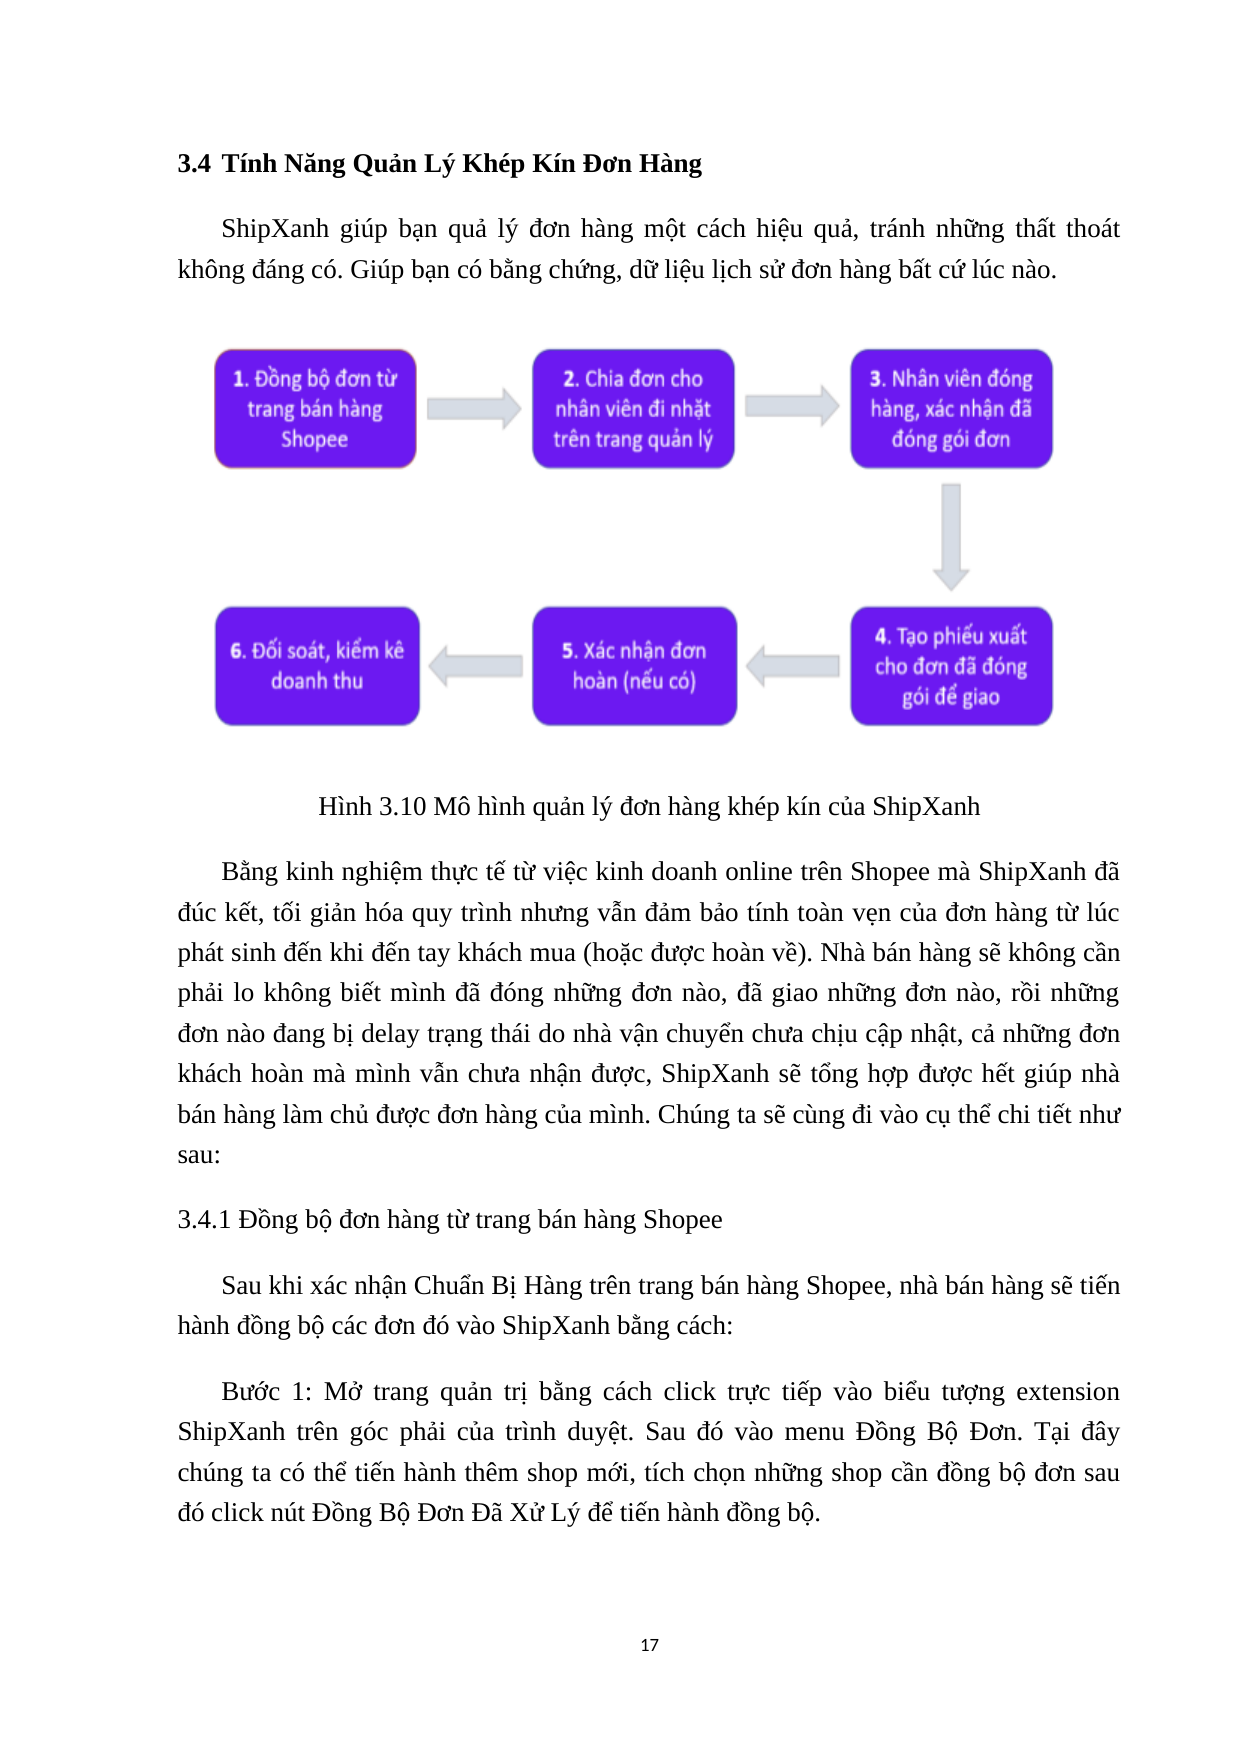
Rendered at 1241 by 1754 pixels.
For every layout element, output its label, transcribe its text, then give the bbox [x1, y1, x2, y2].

text Sau khi xác nhận Chuẩn Bị Hàng trên trang bán hàng Shopee, nhà bán hàng sẽ tiến hành đồng bộ các đơn đó vào ShipXanh bằng cách: [177, 1269, 1122, 1341]
picture [177, 318, 1093, 758]
text Hình 3.10 Mô hình quản lý đơn hàng khép kín của ShipXanh [177, 790, 1122, 821]
subtitle 3.4.1 Đồng bộ đơn hàng từ trang bán hàng Shopee [177, 1204, 1122, 1235]
text ShipXanh giúp bạn quả lý đơn hàng một cách hiệu quả, tránh những thất thoát không đáng có. Giúp bạn có bằng chứng, dữ liệu lịch sử đơn hàng bất cứ lúc nào. [177, 212, 1122, 284]
subtitle Tính Năng Quản Lý Khép Kín Đơn Hàng [177, 147, 1122, 178]
text Bước 1: Mở trang quản trị bằng cách click trực tiếp vào biểu tượng extension ShipXanh trên góc phải của trình duyệt. Sau đó vào menu Đồng Bộ Đơn. Tại đây chúng ta có thể tiến hành thêm shop mới, tích chọn những shop cần đồng bộ đơn sau đó click nút Đồng Bộ Đơn Đã Xử Lý để tiến hành đồng bộ. [177, 1375, 1122, 1527]
text Bằng kinh nghiệm thực tế từ việc kinh doanh online trên Shopee mà ShipXanh đã đúc kết, tối giản hóa quy trình nhưng vẫn đảm bảo tính toàn vẹn của đơn hàng từ lúc phát sinh đến khi đến tay khách mua (hoặc được hoàn về). Nhà bán hàng sẽ không cần phải lo không biết mình đã đóng những đơn nào, đã giao những đơn nào, rồi những đơn nào đang bị delay trạng thái do nhà vận chuyển chưa chịu cập nhật, cả những đơn khách hoàn mà mình vẫn chưa nhận được, ShipXanh sẽ tổng hợp được hết giúp nhà bán hàng làm chủ được đơn hàng của mình. Chúng ta sẽ cùng đi vào cụ thể chi tiết như sau: [177, 855, 1122, 1169]
